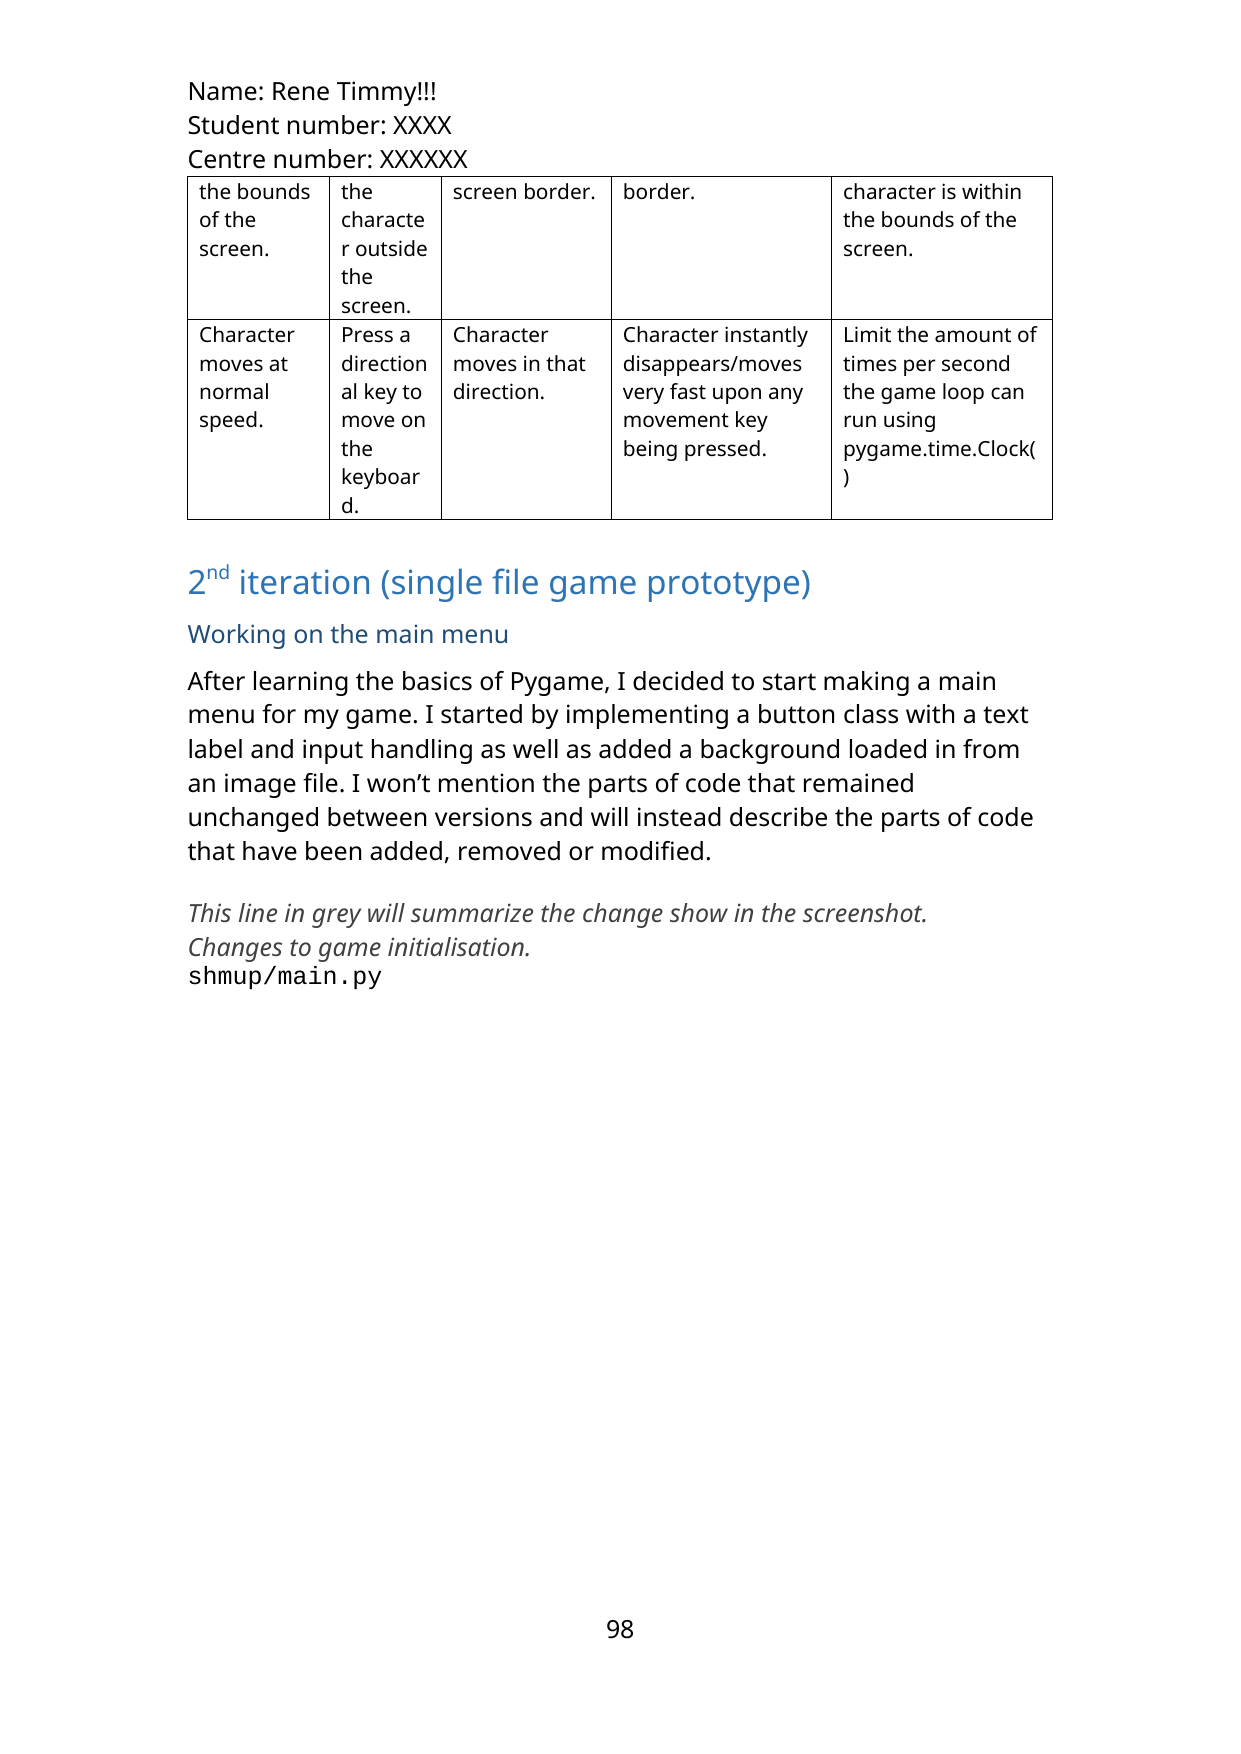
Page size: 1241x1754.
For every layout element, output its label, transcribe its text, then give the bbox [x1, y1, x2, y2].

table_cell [612, 177, 831, 319]
text This line in grey will summarize the change show in the screenshot. [187, 896, 1053, 930]
text shmup/main.py [187, 964, 1053, 992]
table_cell Character moves in that direction. [442, 320, 611, 519]
table_cell Press a directional key to move on the keyboard. [330, 320, 441, 519]
text After learning the basics of Pygame, I decided to start making a main menu for my game. I started by implementing a button class with a text label and input handling as well as added a background loaded in from an image file. I won’t mention the parts of code that remained unchanged between versions and will instead describe the parts of code that have been added, removed or modified. [187, 663, 1053, 867]
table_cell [330, 177, 441, 319]
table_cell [832, 177, 1052, 319]
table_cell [188, 177, 329, 319]
table_cell Limit the amount of times per second the game loop can run using pygame.time.Clock() [832, 320, 1052, 519]
table_cell Character moves at normal speed. [188, 320, 329, 519]
text Changes to game initialisation. [187, 930, 1053, 964]
subtitle Working on the main menu [187, 617, 1053, 651]
table_cell Character instantly disappears/moves very fast upon any movement key being pressed. [612, 320, 831, 519]
subtitle 2nd iteration (single file game prototype) [187, 559, 1053, 604]
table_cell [442, 177, 611, 319]
